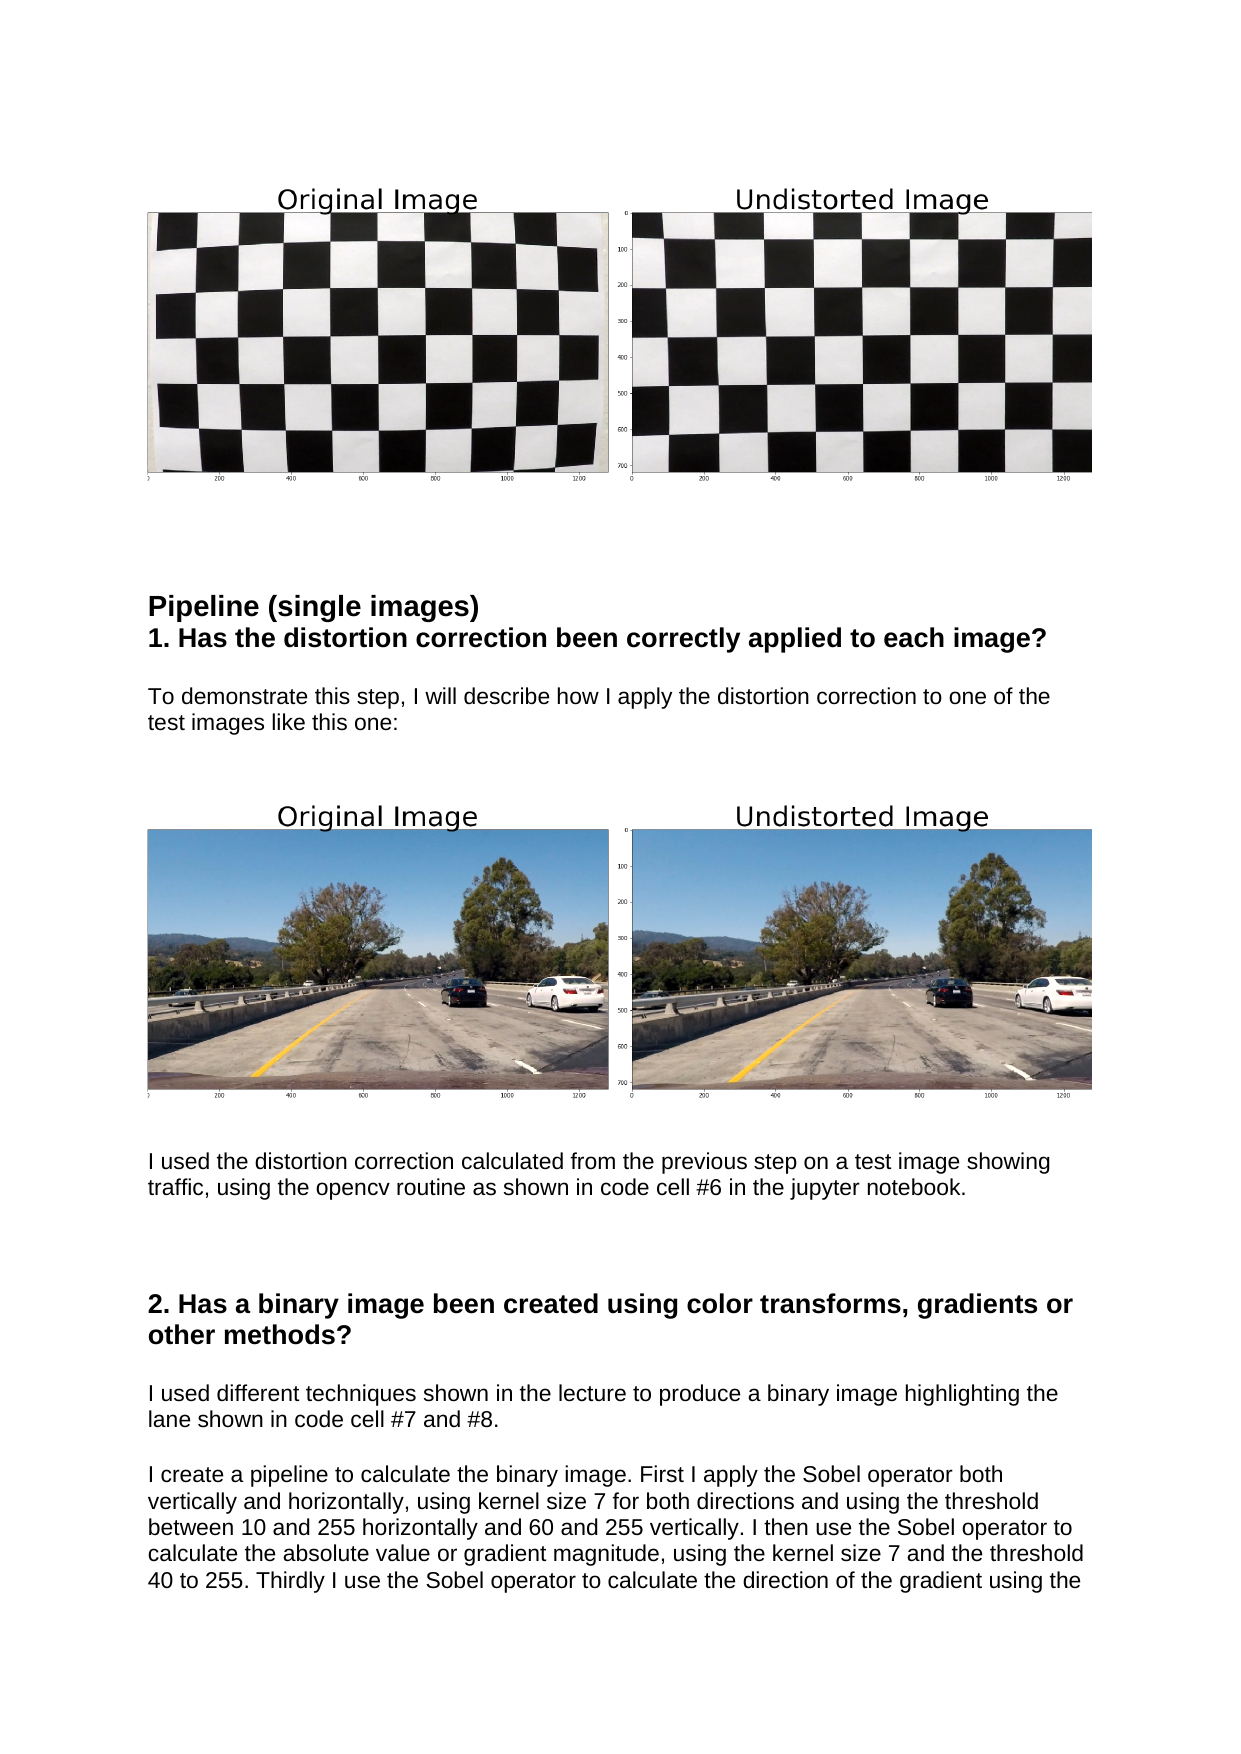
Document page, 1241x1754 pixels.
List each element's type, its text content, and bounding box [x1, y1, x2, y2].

picture [147, 147, 1092, 502]
text To demonstrate this step, I will describe how I apply the distortion correction to one of the test images like this one: [148, 683, 1093, 736]
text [148, 1461, 1093, 1593]
text I used the distortion correction calculated from the previous step on a test image showing traffic, using the opencv routine as shown in code cell #6 in the jupyter notebook. [148, 1148, 1093, 1201]
picture [147, 764, 1092, 1119]
text I used different techniques shown in the lecture to produce a binary image highlighting the lane shown in code cell #7 and #8. [148, 1379, 1093, 1432]
text 2. Has a binary image been created using color transforms, gradients or other methods? [148, 1288, 1093, 1350]
text Pipeline (single images) 1. Has the distortion correction been correctly applied to each image? [148, 589, 1093, 654]
